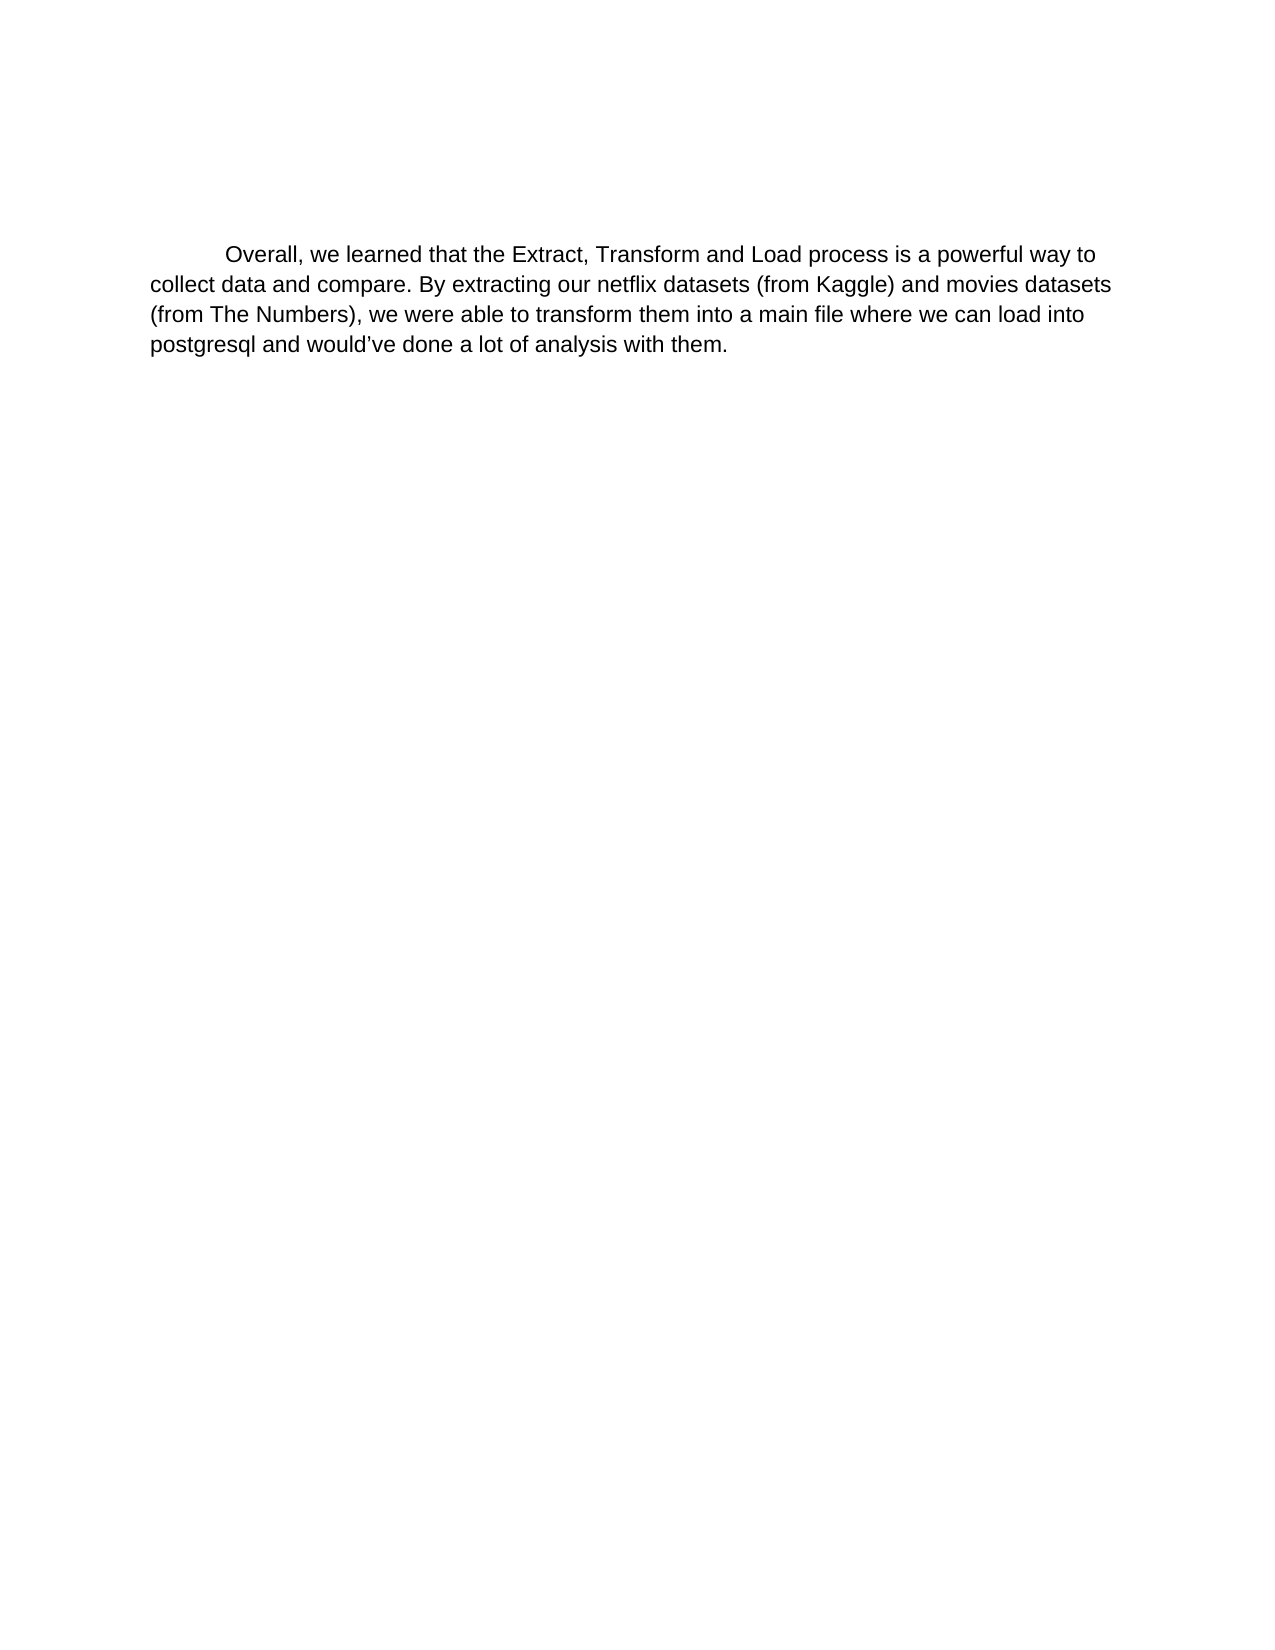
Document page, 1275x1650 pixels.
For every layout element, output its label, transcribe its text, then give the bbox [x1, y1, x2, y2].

text Overall, we learned that the Extract, Transform and Load process is a powerful way to collect data and compare. By extracting our netflix datasets (from Kaggle) and movies datasets (from The Numbers), we were able to transform them into a main file where we can load into postgresql and would’ve done a lot of analysis with them. [150, 241, 1125, 358]
